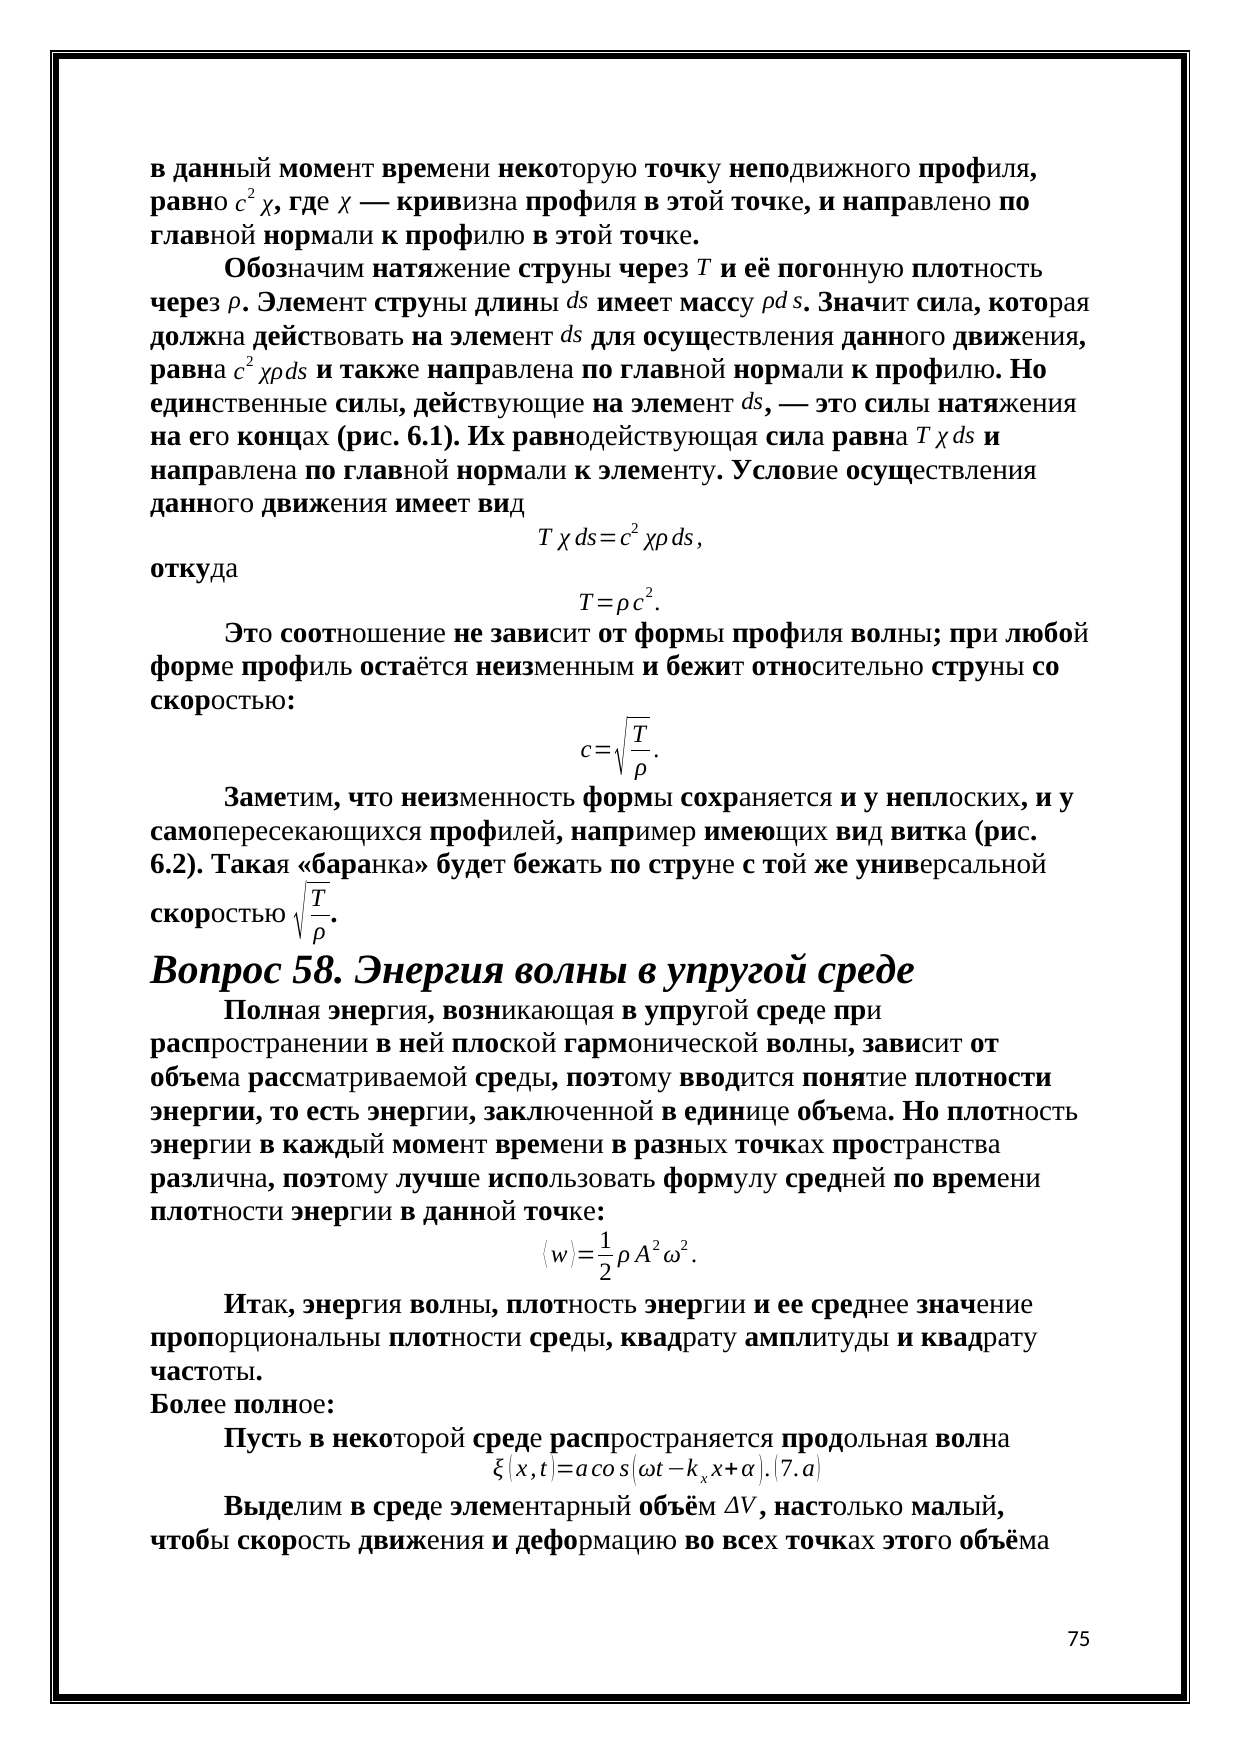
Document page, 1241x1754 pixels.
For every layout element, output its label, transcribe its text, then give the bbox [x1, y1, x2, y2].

text откуда [150, 550, 1090, 584]
text Обозначим натяжение струны через и её погонную плотность через . Элемент струны длины имеет массу . Значит сила, которая должна действовать на элемент для осуществления данного движения, равна и также направлена по главной нормали к профилю. Но единственные силы, действующие на элемент , — это силы натяжения на его концах (рис. 6.1). Их равнодействующая сила равна и направлена по главной нормали к элементу. Условие осуществления данного движения имеет вид [150, 251, 1090, 519]
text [150, 1488, 1090, 1555]
text Пусть в некоторой среде распространяется продольная волна [150, 1420, 1090, 1453]
text Это соотношение не зависит от формы профиля волны; при любой форме профиль остаётся неизменным и бежит относительно струны со скоростью: [150, 615, 1090, 715]
text Вопрос 58. Энергия волны в упругой среде [150, 944, 1090, 992]
text Более полное: [150, 1386, 1090, 1420]
text Итак, энергия волны, плотность энергии и ее среднее значение пропорциональны плотности среды, квадрату амплитуды и квадрату частоты. [150, 1286, 1090, 1386]
text Полная энергия, возникающая в упругой среде при распространении в ней плоской гармонической волны, зависит от объема рассматриваемой среды, поэтому вводится понятие плотности энергии, то есть энергии, заключенной в единице объема. Но плотность энергии в каждый момент времени в разных точках пространства различна, поэтому лучше использовать формулу средней по времени плотности энергии в данной точке: [150, 992, 1090, 1227]
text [150, 150, 1090, 251]
text Заметим, что неизменность формы сохраняется и у неплоских, и у самопересекающихся профилей, например имеющих вид витка (рис. 6.2). Такая «баранка» будет бежать по струне с той же универсальной скоростью . [150, 779, 1090, 944]
